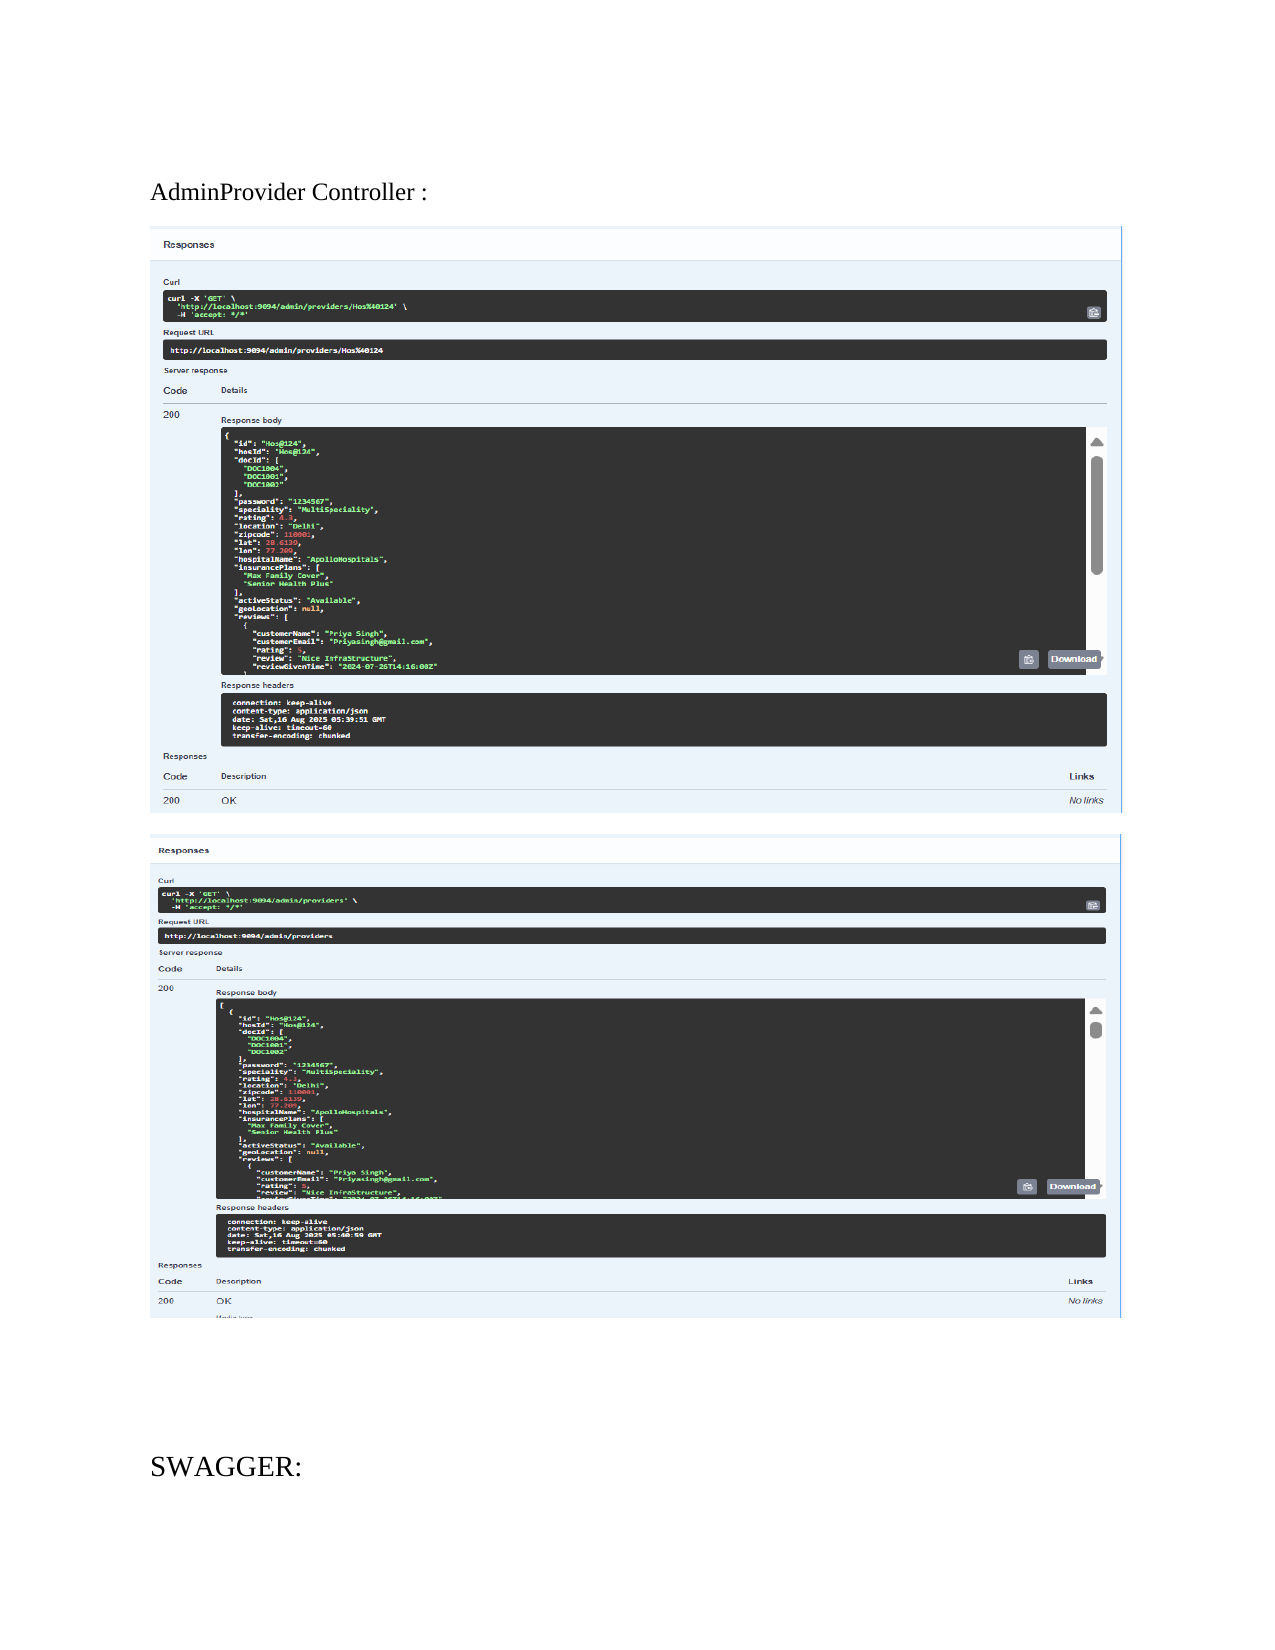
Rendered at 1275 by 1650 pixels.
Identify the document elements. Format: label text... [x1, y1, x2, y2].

text SWAGGER: [150, 1449, 1125, 1483]
text AdminProvider Controller : [150, 177, 1125, 206]
picture [150, 226, 1125, 813]
picture [150, 834, 1125, 1318]
